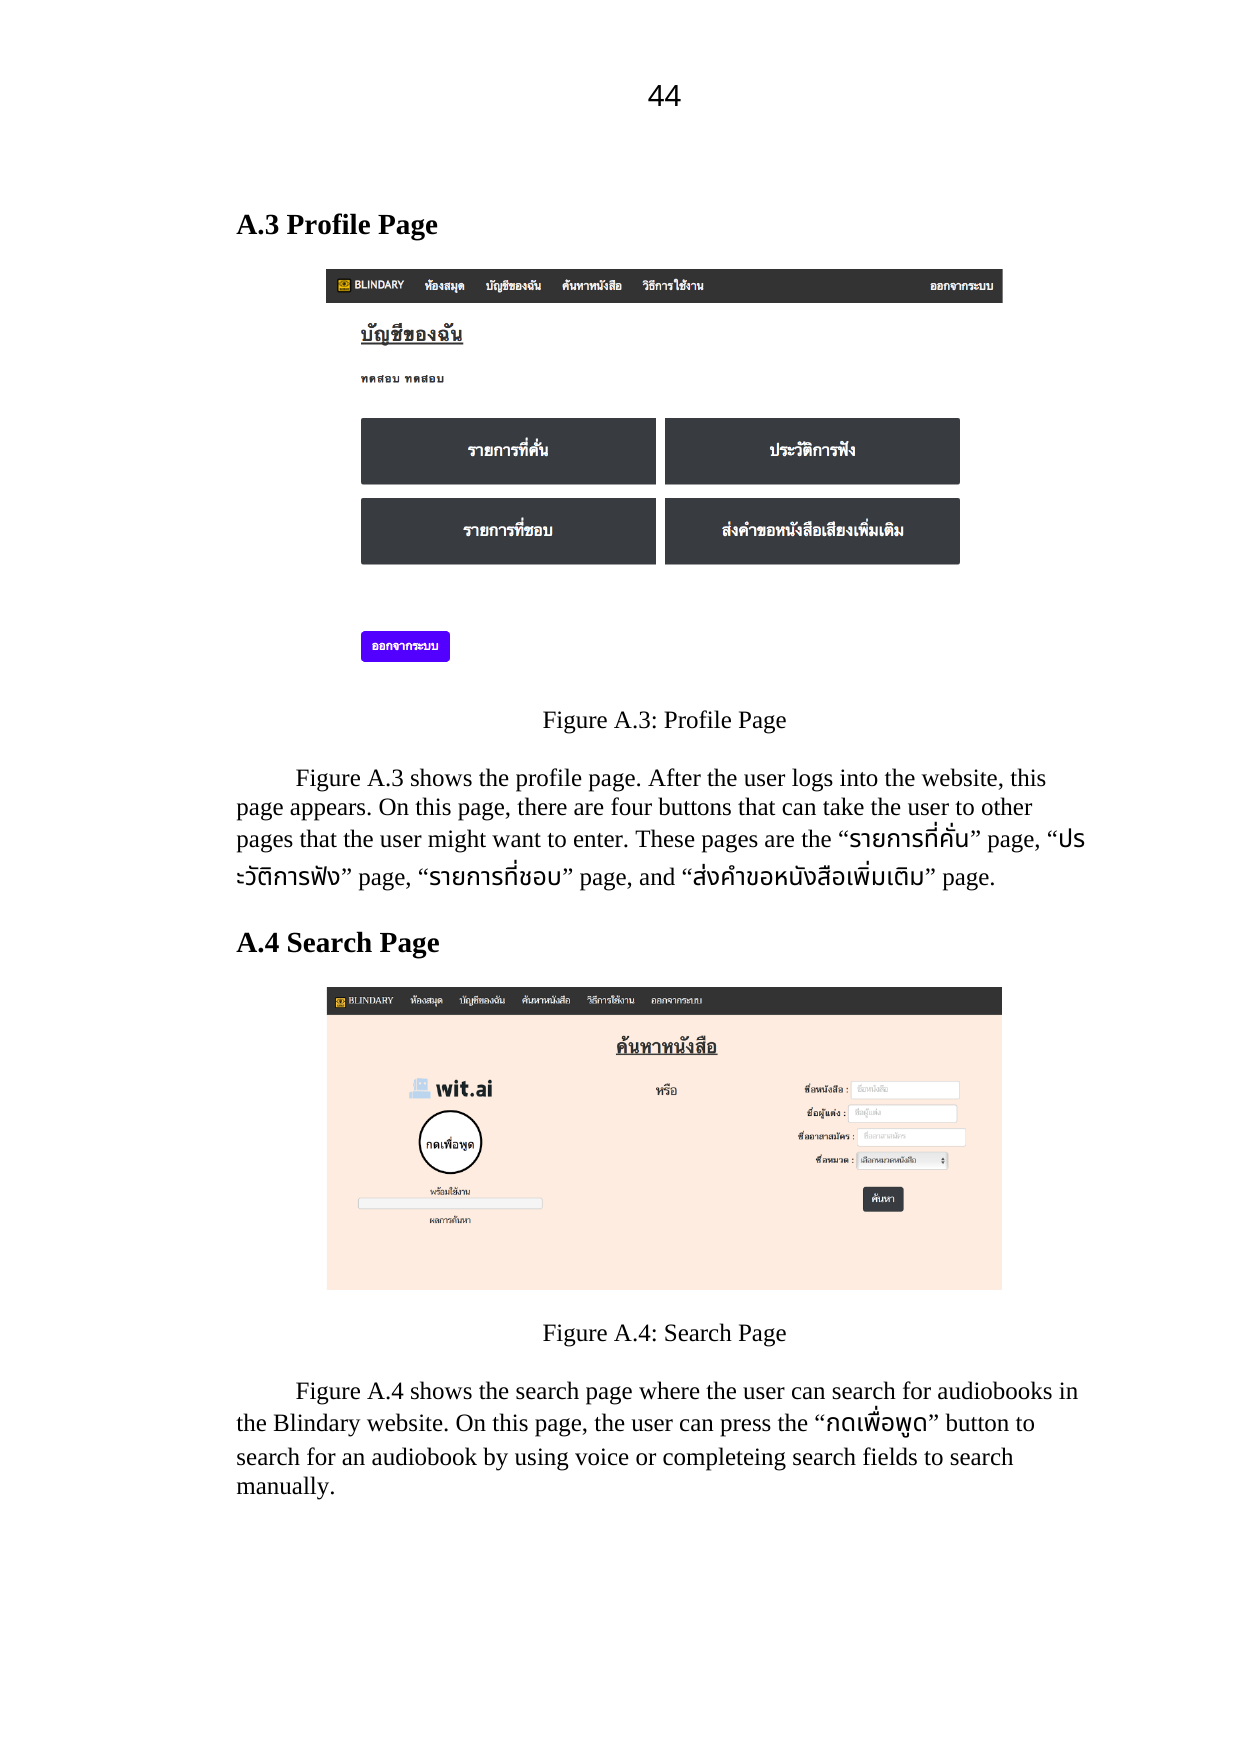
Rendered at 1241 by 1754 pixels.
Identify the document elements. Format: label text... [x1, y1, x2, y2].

text Figure A.3 shows the profile page. After the user logs into the website, this page appears. On this page, there are four buttons that can take the user to other pages that the user might want to enter. These pages are the “รายการที่คั่น” page, “ประวัติการฟัง” page, “รายการที่ชอบ” page, and “ส่งคำขอหนังสือเพิ่มเติม” page. [236, 763, 1092, 896]
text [236, 1376, 1092, 1500]
text A.4 Search Page [236, 925, 1092, 958]
text Figure A.4: Search Page [236, 1318, 1092, 1347]
picture [326, 987, 1002, 1290]
text A.3 Profile Page [236, 207, 1092, 240]
picture [326, 269, 1003, 677]
text Figure A.3: Profile Page [236, 706, 1092, 734]
